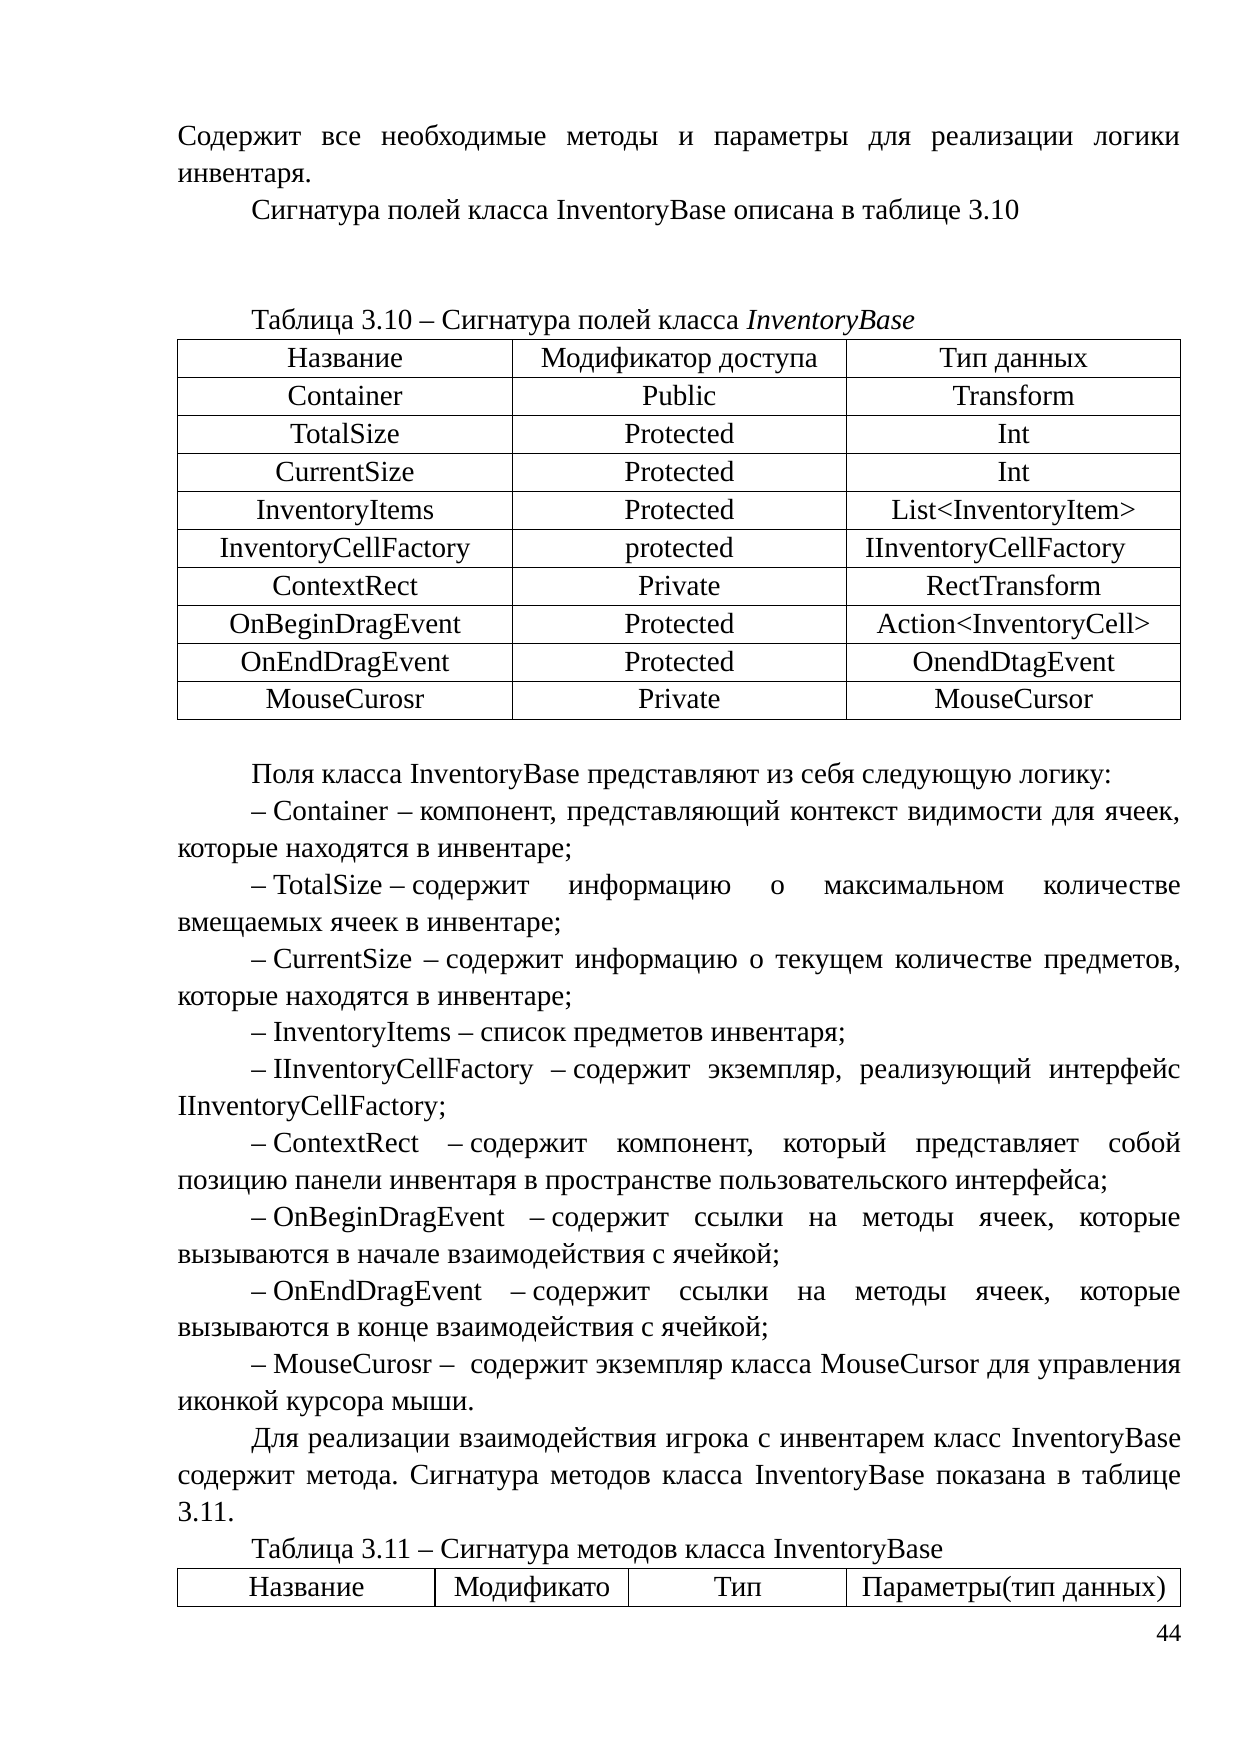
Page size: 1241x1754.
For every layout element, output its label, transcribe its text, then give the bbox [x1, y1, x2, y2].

table_header Тип данных [847, 340, 1180, 377]
table_cell IInventoryCellFactory [847, 530, 1180, 567]
table_header Название [178, 1569, 434, 1606]
table_header Название [178, 340, 512, 377]
text – MouseCurosr – содержит экземпляр класса MouseCursor для управления иконкой курсора мыши. [177, 1346, 1181, 1417]
text – ContextRect – содержит компонент, который представляет собой позицию панели инвентаря в пространстве пользовательского интерфейса; [177, 1125, 1181, 1196]
text – Container – компонент, представляющий контекст видимости для ячеек, которые находятся в инвентаре; [177, 793, 1181, 864]
table_cell Container [178, 378, 512, 415]
table_cell InventoryItems [178, 492, 512, 529]
table_cell CurrentSize [178, 454, 512, 491]
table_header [847, 1569, 1180, 1606]
table_cell List<InventoryItem> [847, 492, 1180, 529]
table_cell Public [513, 378, 846, 415]
table_cell Action<InventoryCell> [847, 606, 1180, 643]
table_cell RectTransform [847, 568, 1180, 605]
table_cell OnBeginDragEvent [178, 606, 512, 643]
text Сигнатура полей класса InventoryBase описана в таблице 3.10 [177, 192, 1181, 225]
table_cell Protected [513, 606, 846, 643]
table_cell OnEndDragEvent [178, 644, 512, 681]
text Поля класса InventoryBase представляют из себя следующую логику: [177, 756, 1181, 790]
text Таблица 3.10 – Сигнатура полей класса InventoryBase [177, 302, 1181, 336]
table_cell Private [513, 682, 846, 718]
table_cell Protected [513, 644, 846, 681]
text – InventoryItems – список предметов инвентаря; [177, 1014, 1181, 1048]
text – OnEndDragEvent – содержит ссылки на методы ячеек, которые вызываются в конце взаимодействия с ячейкой; [177, 1273, 1181, 1343]
table_cell OnendDtagEvent [847, 644, 1180, 681]
table_cell Protected [513, 454, 846, 491]
table_cell Int [847, 416, 1180, 453]
table_cell MouseCursor [847, 682, 1180, 718]
table_cell MouseCurosr [178, 682, 512, 718]
text Для реализации взаимодействия игрока с инвентарем класс InventoryBase содержит метода. Сигнатура методов класса InventoryBase показана в таблице 3.11. [177, 1420, 1181, 1527]
table_cell Int [847, 454, 1180, 491]
table_cell Protected [513, 492, 846, 529]
table_cell protected [513, 530, 846, 567]
text Таблица 3.11 – Сигнатура методов класса InventoryBase [177, 1531, 1181, 1564]
table_cell Private [513, 568, 846, 605]
text – IInventoryCellFactory – содержит экземпляр, реализующий интерфейс IInventoryCellFactory; [177, 1051, 1181, 1122]
table_cell ContextRect [178, 568, 512, 605]
text – OnBeginDragEvent – содержит ссылки на методы ячеек, которые вызываются в начале взаимодействия с ячейкой; [177, 1199, 1181, 1269]
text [177, 118, 1181, 188]
table_cell InventoryCellFactory [178, 530, 512, 567]
text – CurrentSize – содержит информацию о текущем количестве предметов, которые находятся в инвентаре; [177, 941, 1181, 1011]
table_cell Protected [513, 416, 846, 453]
table_header Модификатор доступа [436, 1569, 628, 1606]
text – TotalSize – содержит информацию о максимальном количестве вмещаемых ячеек в инвентаре; [177, 867, 1181, 937]
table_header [629, 1569, 846, 1606]
table_cell TotalSize [178, 416, 512, 453]
table_cell Transform [847, 378, 1180, 415]
table_header Модификатор доступа [513, 340, 846, 377]
